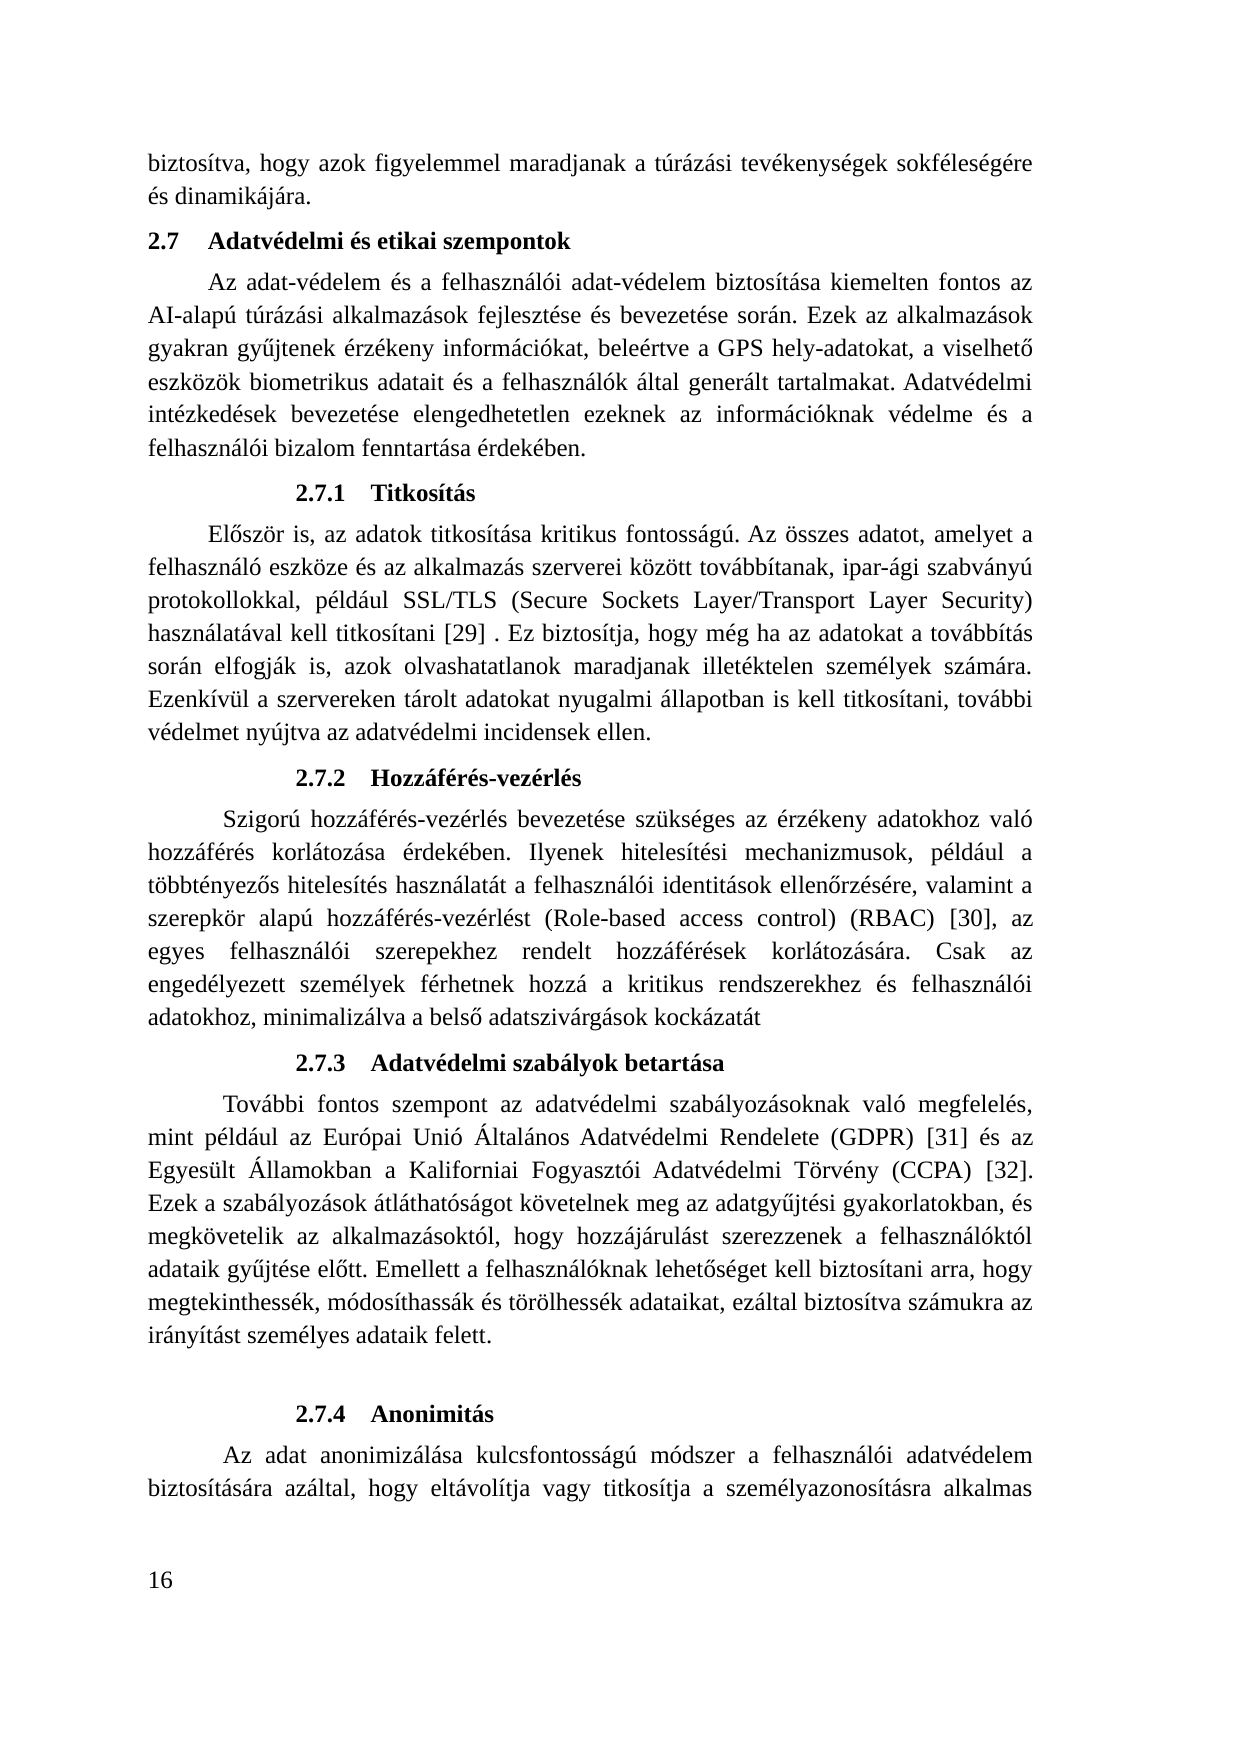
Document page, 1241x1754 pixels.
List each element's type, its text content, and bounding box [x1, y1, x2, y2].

subtitle Titkosítás [295, 478, 1033, 507]
text Szigorú hozzáférés-vezérlés bevezetése szükséges az érzékeny adatokhoz való hozzáférés korlátozása érdekében. Ilyenek hitelesítési mechanizmusok, például a többtényezős hitelesítés használatát a felhasználói identitások ellenőrzésére, valamint a szerepkör alapú hozzáférés-vezérlést (Role-based access control) (RBAC) , az egyes felhasználói szerepekhez rendelt hozzáférések korlátozására. Csak az engedélyezett személyek férhetnek hozzá a kritikus rendszerekhez és felhasználói adatokhoz, minimalizálva a belső adatszivárgások kockázatát [148, 804, 1033, 1031]
subtitle Hozzáférés-vezérlés [295, 763, 1033, 792]
text Először is, az adatok titkosítása kritikus fontosságú. Az összes adatot, amelyet a felhasználó eszköze és az alkalmazás szerverei között továbbítanak, ipar-ági szabványú protokollokkal, például SSL/TLS (Secure Sockets Layer/Transport Layer Security) használatával kell titkosítani . Ez biztosítja, hogy még ha az adatokat a továbbítás során elfogják is, azok olvashatatlanok maradjanak illetéktelen személyek számára. Ezenkívül a szervereken tárolt adatokat nyugalmi állapotban is kell titkosítani, további védelmet nyújtva az adatvédelmi incidensek ellen. [148, 519, 1033, 746]
subtitle Anonimitás [295, 1399, 1033, 1428]
text További fontos szempont az adatvédelmi szabályozásoknak való megfelelés, mint például az Európai Unió Általános Adatvédelmi Rendelete (GDPR) és az Egyesült Államokban a Kaliforniai Fogyasztói Adatvédelmi Törvény (CCPA) . Ezek a szabályozások átláthatóságot követelnek meg az adatgyűjtési gyakorlatokban, és megkövetelik az alkalmazásoktól, hogy hozzájárulást szerezzenek a felhasználóktól adataik gyűjtése előtt. Emellett a felhasználóknak lehetőséget kell biztosítani arra, hogy megtekinthessék, módosíthassák és törölhessék adataikat, ezáltal biztosítva számukra az irányítást személyes adataik felett. [148, 1089, 1033, 1349]
subtitle Adatvédelmi és etikai szempontok [148, 226, 1033, 255]
subtitle Adatvédelmi szabályok betartása [295, 1048, 1033, 1077]
text Az adat-védelem és a felhasználói adat-védelem biztosítása kiemelten fontos az AI-alapú túrázási alkalmazások fejlesztése és bevezetése során. Ezek az alkalmazások gyakran gyűjtenek érzékeny információkat, beleértve a GPS hely-adatokat, a viselhető eszközök biometrikus adatait és a felhasználók által generált tartalmakat. Adatvédelmi intézkedések bevezetése elengedhetetlen ezeknek az információknak védelme és a felhasználói bizalom fenntartása érdekében. [148, 267, 1033, 461]
